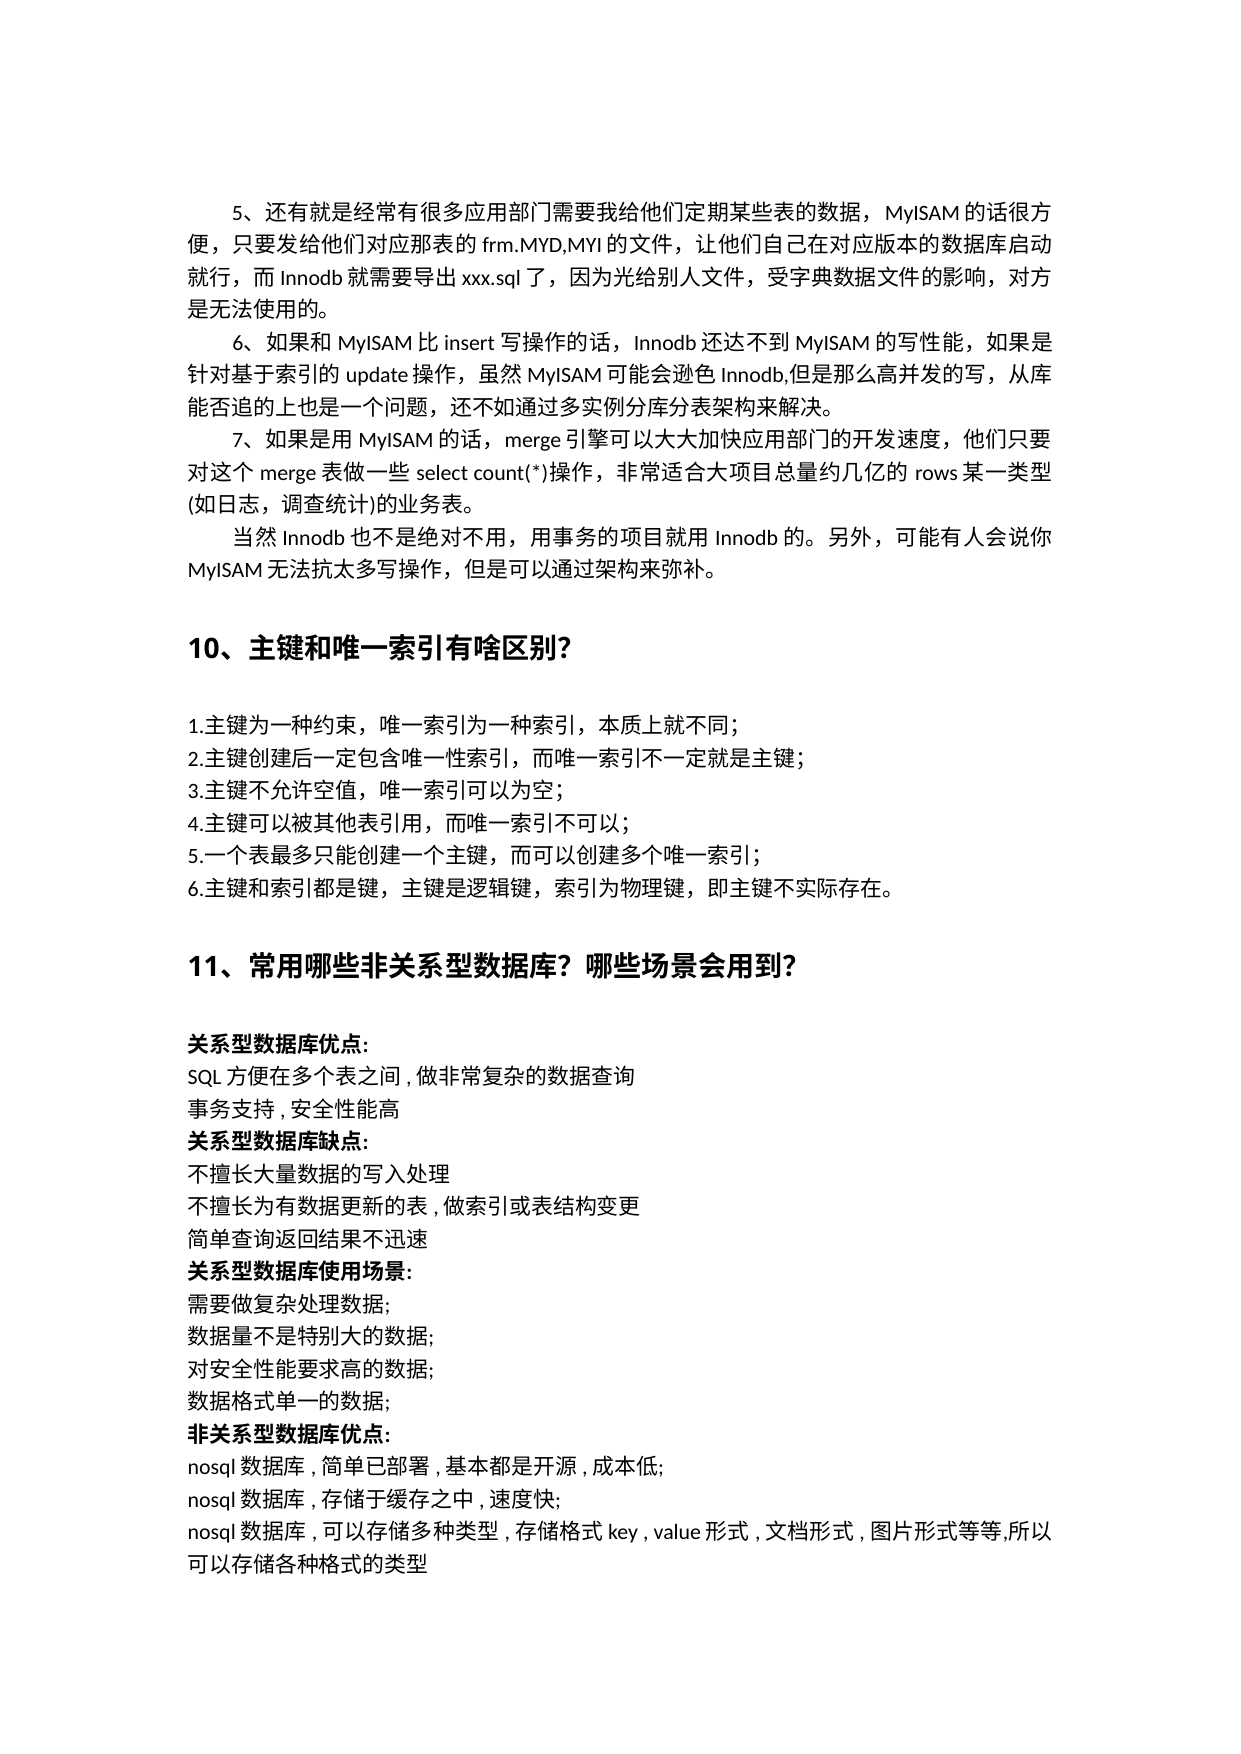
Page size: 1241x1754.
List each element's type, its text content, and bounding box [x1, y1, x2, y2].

text nosql数据库 , 可以存储多种类型 , 存储格式key , value形式 , 文档形式 , 图片形式等等,所以可以存储各种格式的类型 [187, 1514, 1053, 1579]
text 关系型数据库缺点: [187, 1124, 1053, 1156]
text 非关系型数据库优点: [187, 1416, 1053, 1449]
text 不擅长为有数据更新的表 , 做索引或表结构变更 [187, 1189, 1053, 1221]
text 数据格式单一的数据; [187, 1384, 1053, 1416]
text 需要做复杂处理数据; [187, 1286, 1053, 1319]
text 对安全性能要求高的数据; [187, 1351, 1053, 1384]
subtitle 11、常用哪些非关系型数据库？哪些场景会用到？ [187, 932, 1053, 997]
text 不擅长大量数据的写入处理 [187, 1156, 1053, 1189]
text nosql数据库 , 存储于缓存之中 , 速度快; [187, 1481, 1053, 1514]
text 当然Innodb也不是绝对不用，用事务的项目就用Innodb的。另外，可能有人会说你MyISAM无法抗太多写操作，但是可以通过架构来弥补。 [187, 519, 1053, 584]
text 简单查询返回结果不迅速 [187, 1221, 1053, 1254]
text 5、还有就是经常有很多应用部门需要我给他们定期某些表的数据，MyISAM的话很方便，只要发给他们对应那表的frm.MYD,MYI的文件，让他们自己在对应版本的数据库启动就行，而Innodb就需要导出xxx.sql了，因为光给别人文件，受字典数据文件的影响，对方是无法使用的。 [187, 194, 1053, 324]
text SQL方便在多个表之间 , 做非常复杂的数据查询 [187, 1059, 1053, 1091]
text 6.主键和索引都是键，主键是逻辑键，索引为物理键，即主键不实际存在。 [187, 870, 1053, 903]
subtitle 10、主键和唯一索引有啥区别？ [187, 614, 1053, 679]
text 事务支持 , 安全性能高 [187, 1091, 1053, 1124]
text 2.主键创建后一定包含唯一性索引，而唯一索引不一定就是主键； [187, 740, 1053, 773]
text 5.一个表最多只能创建一个主键，而可以创建多个唯一索引； [187, 838, 1053, 870]
text nosql数据库 , 简单已部署 , 基本都是开源 , 成本低; [187, 1449, 1053, 1481]
text 6、如果和MyISAM比insert写操作的话，Innodb还达不到MyISAM的写性能，如果是针对基于索引的update操作，虽然MyISAM可能会逊色Innodb,但是那么高并发的写，从库能否追的上也是一个问题，还不如通过多实例分库分表架构来解决。 [187, 324, 1053, 422]
text 4.主键可以被其他表引用，而唯一索引不可以； [187, 805, 1053, 838]
text 1.主键为一种约束，唯一索引为一种索引，本质上就不同； [187, 708, 1053, 740]
text 关系型数据库优点: [187, 1026, 1053, 1059]
text 3.主键不允许空值，唯一索引可以为空； [187, 773, 1053, 805]
text 关系型数据库使用场景: [187, 1254, 1053, 1286]
text 7、如果是用MyISAM的话，merge引擎可以大大加快应用部门的开发速度，他们只要对这个merge表做一些select count(*)操作，非常适合大项目总量约几亿的rows某一类型(如日志，调查统计)的业务表。 [187, 422, 1053, 519]
text 数据量不是特别大的数据; [187, 1319, 1053, 1351]
